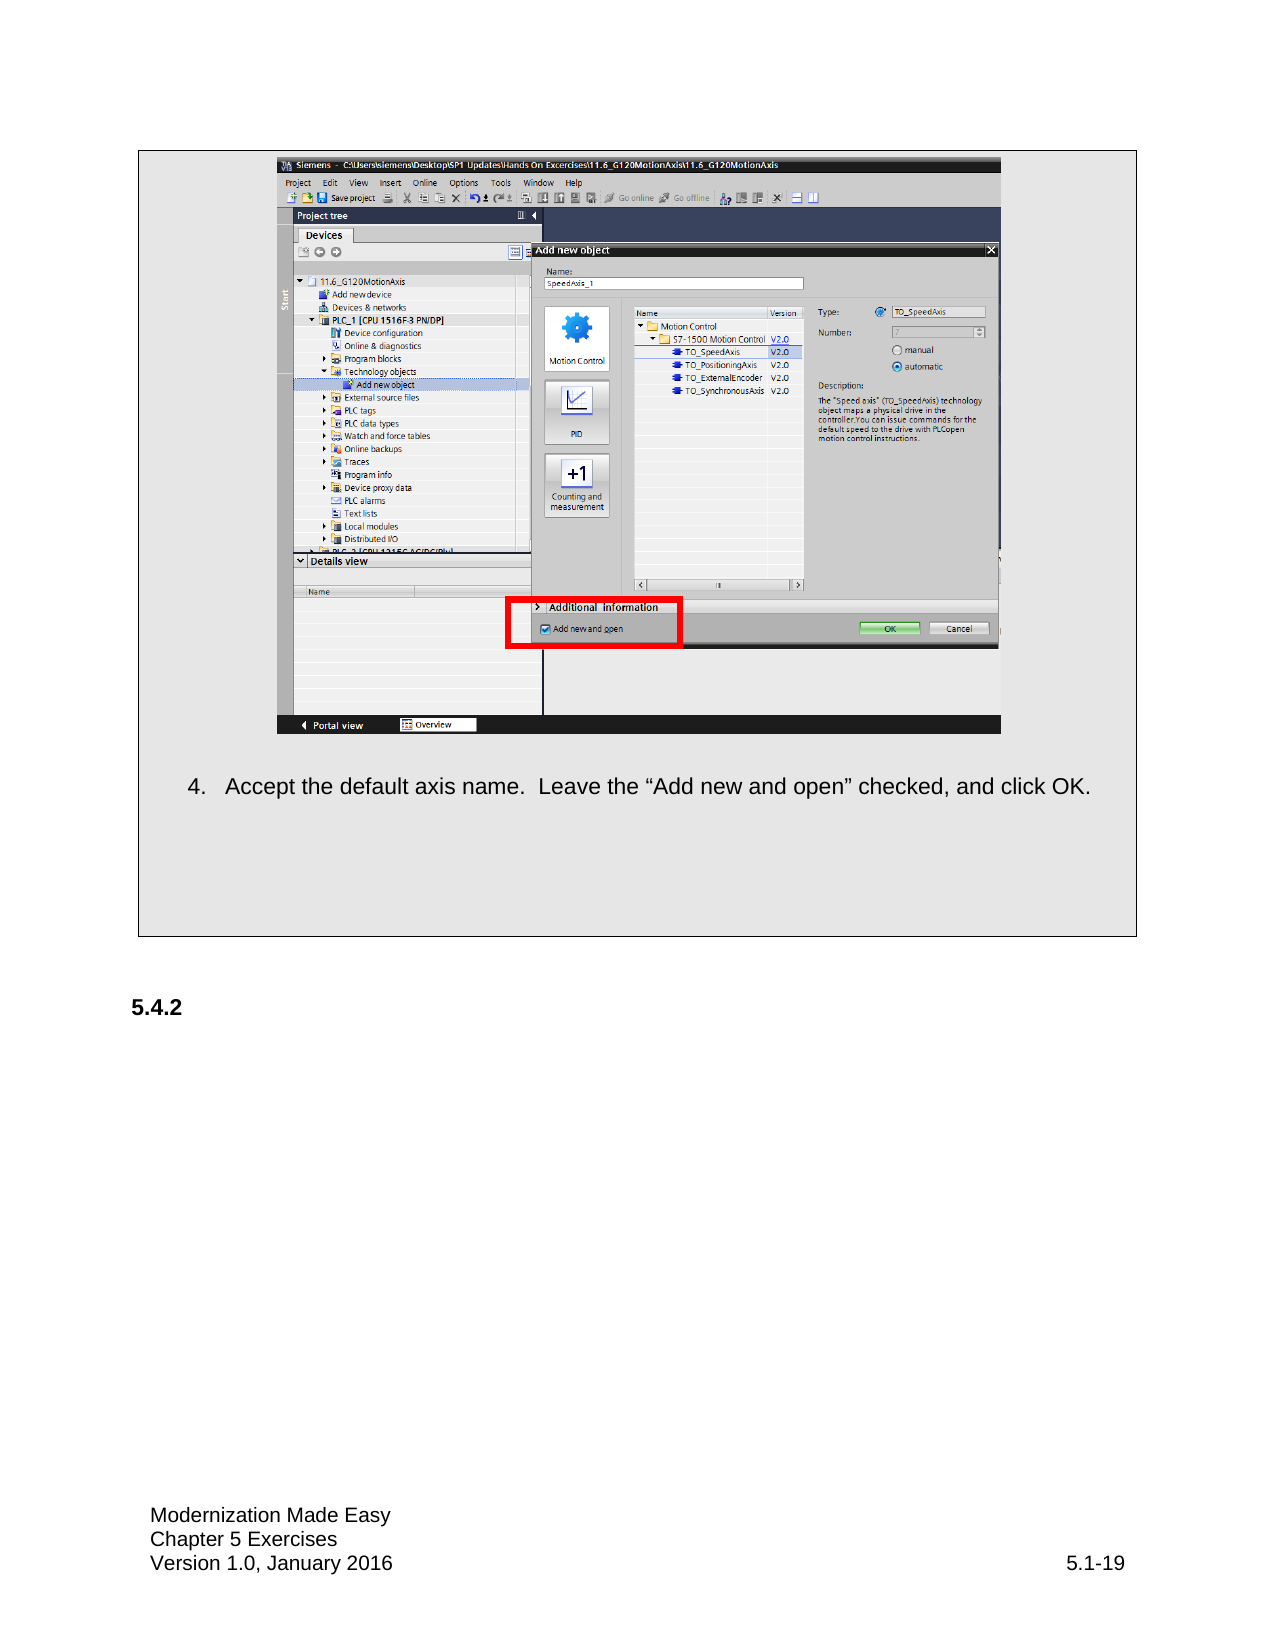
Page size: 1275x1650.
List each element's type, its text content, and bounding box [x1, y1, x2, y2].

table_header Configure drive as motion object by using the motion control wizard From the Project tree, expand the Drive_1 branch. Double click on the entry “Parameter” to open the access the offline “Commissioning” wizards. From the Commissioning list, select “Drive connected to a SIMATIC motion control axis”, as the drive ramp and speed settings will all come from the SIMATIC S7-1500 PLC. Once the wizard launches, the first step is to define the drive setting for applied frequency to the motor. We are using an IEC motor, so select 50 Hz from the pulldown, then click “Next>>”. The next step is to enter the detailed motor nameplate data. Enter the following parameters from the attached motor in the dialog, then click “Next >>”: Motor Configuration: Enter Motor Data Select motor type: [1] Induction motor Connection type: Delta Motor Data Rated Motor Voltage: 230 V Rated Motor Current: 0.73 A Rated Motor Power: 0.12 kW Rated Motor Power Factor: 0.740 Rated Motor Frequency 50.00 Hz Rated Motor Speed: 1350.0 rpm Motor Cooling Type: [0] Non-ventilated In the Motion control configuration dialog, define the telegram type used for communication between the PLC and the G120 drive as [1] Standard telegram 1, PZD 2/2 as well as the reference speed of 3000.0 to define the reference used for motion commands generated by the PLC, then click “Next >>”: The final step is to review the settings in the Summary dialog. After review, click the “Finish” button: Associate the new G120 with the S7-1500 Profinet IO network and the IO controller. Download new configuration to drive From the toolbar, select the Download button. The “Extended download to device” dialog will appear since this is the first download to the Drive. Set the download settings as shown in the slide, then click “Start search”. Select the Drive from the list of devices, then click “Load: The “Load preview” dialog will appear. Make sure the “Save the parameterization in the EEPROM” option is checked, then click “Load”. After a few moments, the download will complete without errors. If this is not the case, notify your instructor. Associate the new G120 with the S7-1500 Profinet IO network and the IO controller. (continued on next page) Add a Speed Axis Technology Object to the 1500. In the Project tree, expand the branch under PLC_1 labeled “Technology objects”. Double-click on “Add new object” to open the “Add new object” dialog. Select the “Motion Control” button. From the list of objects, expand the “Motion Control”, “S7-1500 Motion Control”, TO_SpeedAxis”. Accept the default axis name. Leave the “Add new and open” checked, and click OK. [139, 151, 1136, 936]
picture [277, 157, 1001, 734]
